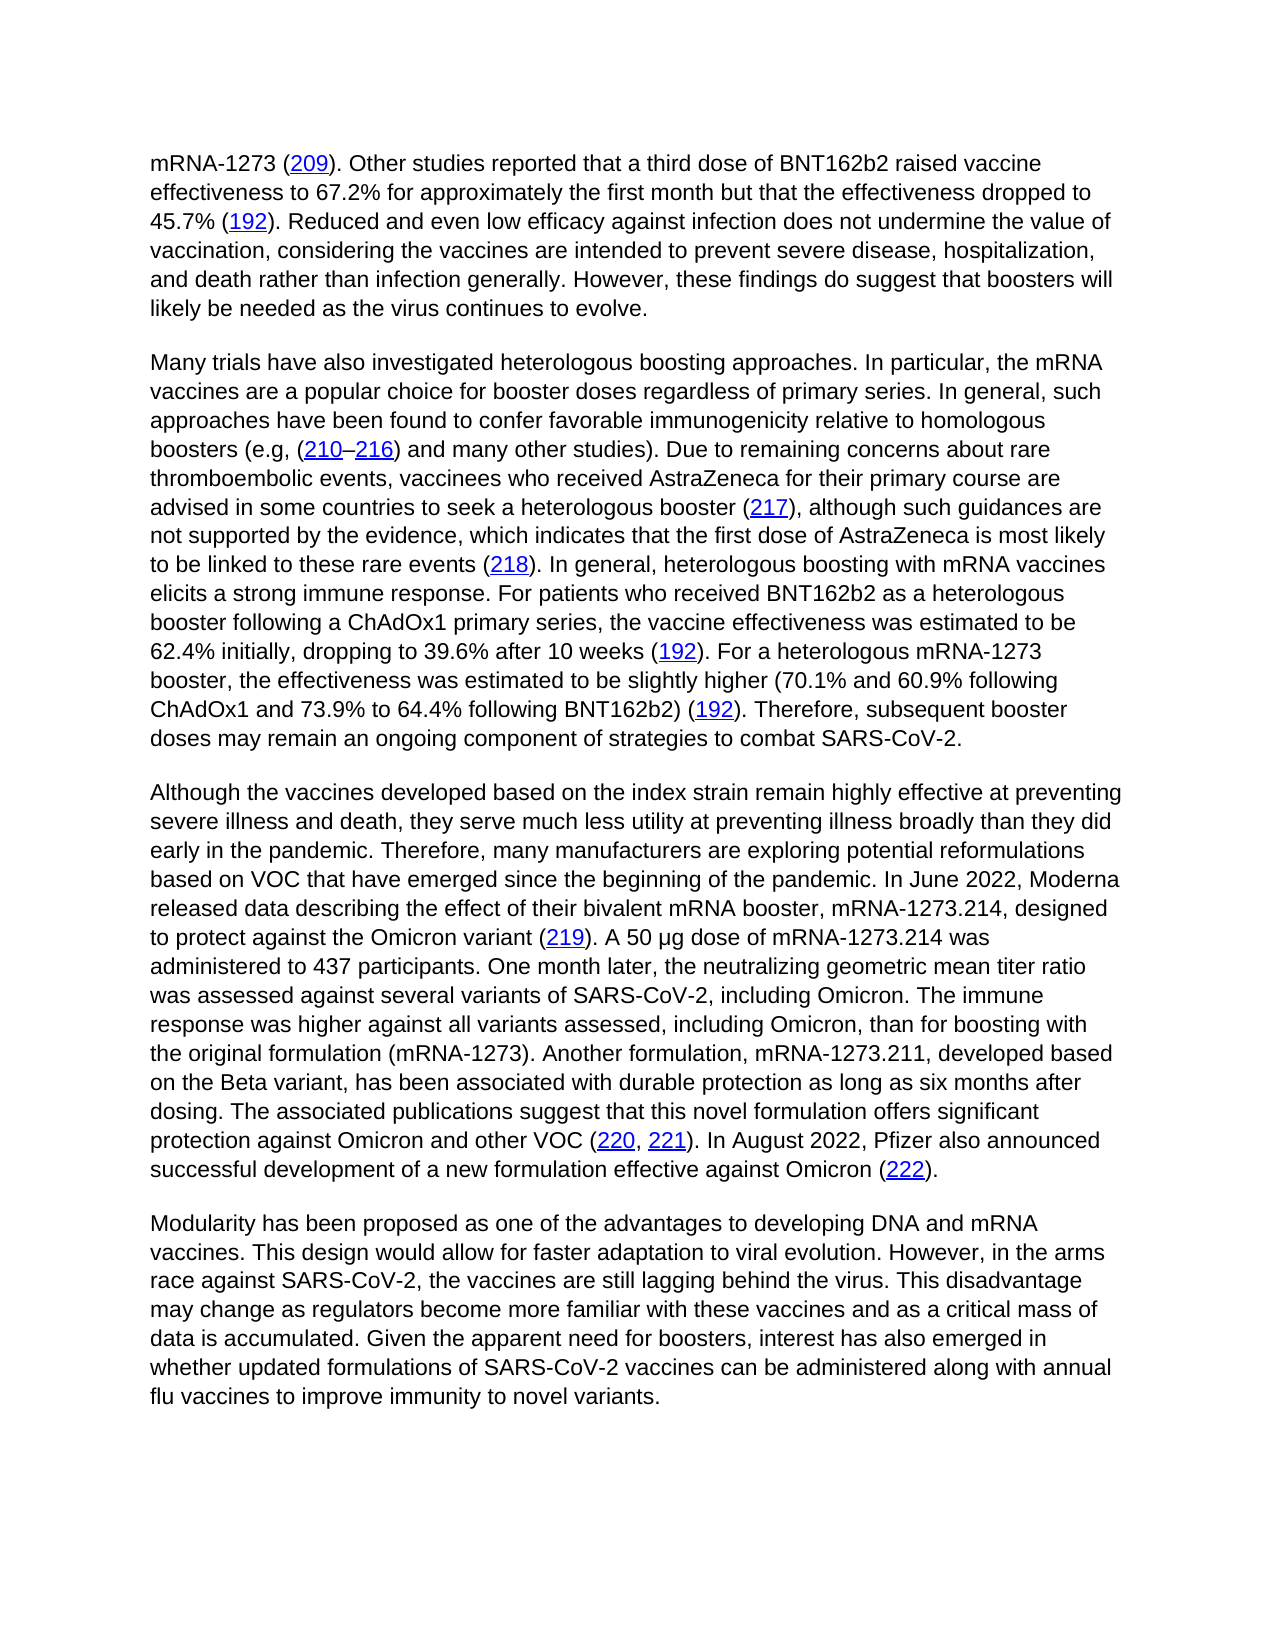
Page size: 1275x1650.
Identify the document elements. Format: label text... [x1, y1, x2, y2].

text Although the vaccines developed based on the index strain remain highly effective at preventing severe illness and death, they serve much less utility at preventing illness broadly than they did early in the pandemic. Therefore, many manufacturers are exploring potential reformulations based on VOC that have emerged since the beginning of the pandemic. In June 2022, Moderna released data describing the effect of their bivalent mRNA booster, mRNA-1273.214, designed to protect against the Omicron variant (219). A 50 μg dose of mRNA-1273.214 was administered to 437 participants. One month later, the neutralizing geometric mean titer ratio was assessed against several variants of SARS-CoV-2, including Omicron. The immune response was higher against all variants assessed, including Omicron, than for boosting with the original formulation (mRNA-1273). Another formulation, mRNA-1273.211, developed based on the Beta variant, has been associated with durable protection as long as six months after dosing. The associated publications suggest that this novel formulation offers significant protection against Omicron and other VOC (220, 221). In August 2022, Pfizer also announced successful development of a new formulation effective against Omicron (222). [150, 779, 1125, 1182]
text Many trials have also investigated heterologous boosting approaches. In particular, the mRNA vaccines are a popular choice for booster doses regardless of primary series. In general, such approaches have been found to confer favorable immunogenicity relative to homologous boosters (e.g, (210–216) and many other studies). Due to remaining concerns about rare thromboembolic events, vaccinees who received AstraZeneca for their primary course are advised in some countries to seek a heterologous booster (217), although such guidances are not supported by the evidence, which indicates that the first dose of AstraZeneca is most likely to be linked to these rare events (218). In general, heterologous boosting with mRNA vaccines elicits a strong immune response. For patients who received BNT162b2 as a heterologous booster following a ChAdOx1 primary series, the vaccine effectiveness was estimated to be 62.4% initially, dropping to 39.6% after 10 weeks (192). For a heterologous mRNA-1273 booster, the effectiveness was estimated to be slightly higher (70.1% and 60.9% following ChAdOx1 and 73.9% to 64.4% following BNT162b2) (192). Therefore, subsequent booster doses may remain an ongoing component of strategies to combat SARS-CoV-2. [150, 349, 1125, 752]
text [150, 150, 1125, 321]
text Modularity has been proposed as one of the advantages to developing DNA and mRNA vaccines. This design would allow for faster adaptation to viral evolution. However, in the arms race against SARS-CoV-2, the vaccines are still lagging behind the virus. This disadvantage may change as regulators become more familiar with these vaccines and as a critical mass of data is accumulated. Given the apparent need for boosters, interest has also emerged in whether updated formulations of SARS-CoV-2 vaccines can be administered along with annual flu vaccines to improve immunity to novel variants. [150, 1209, 1125, 1410]
